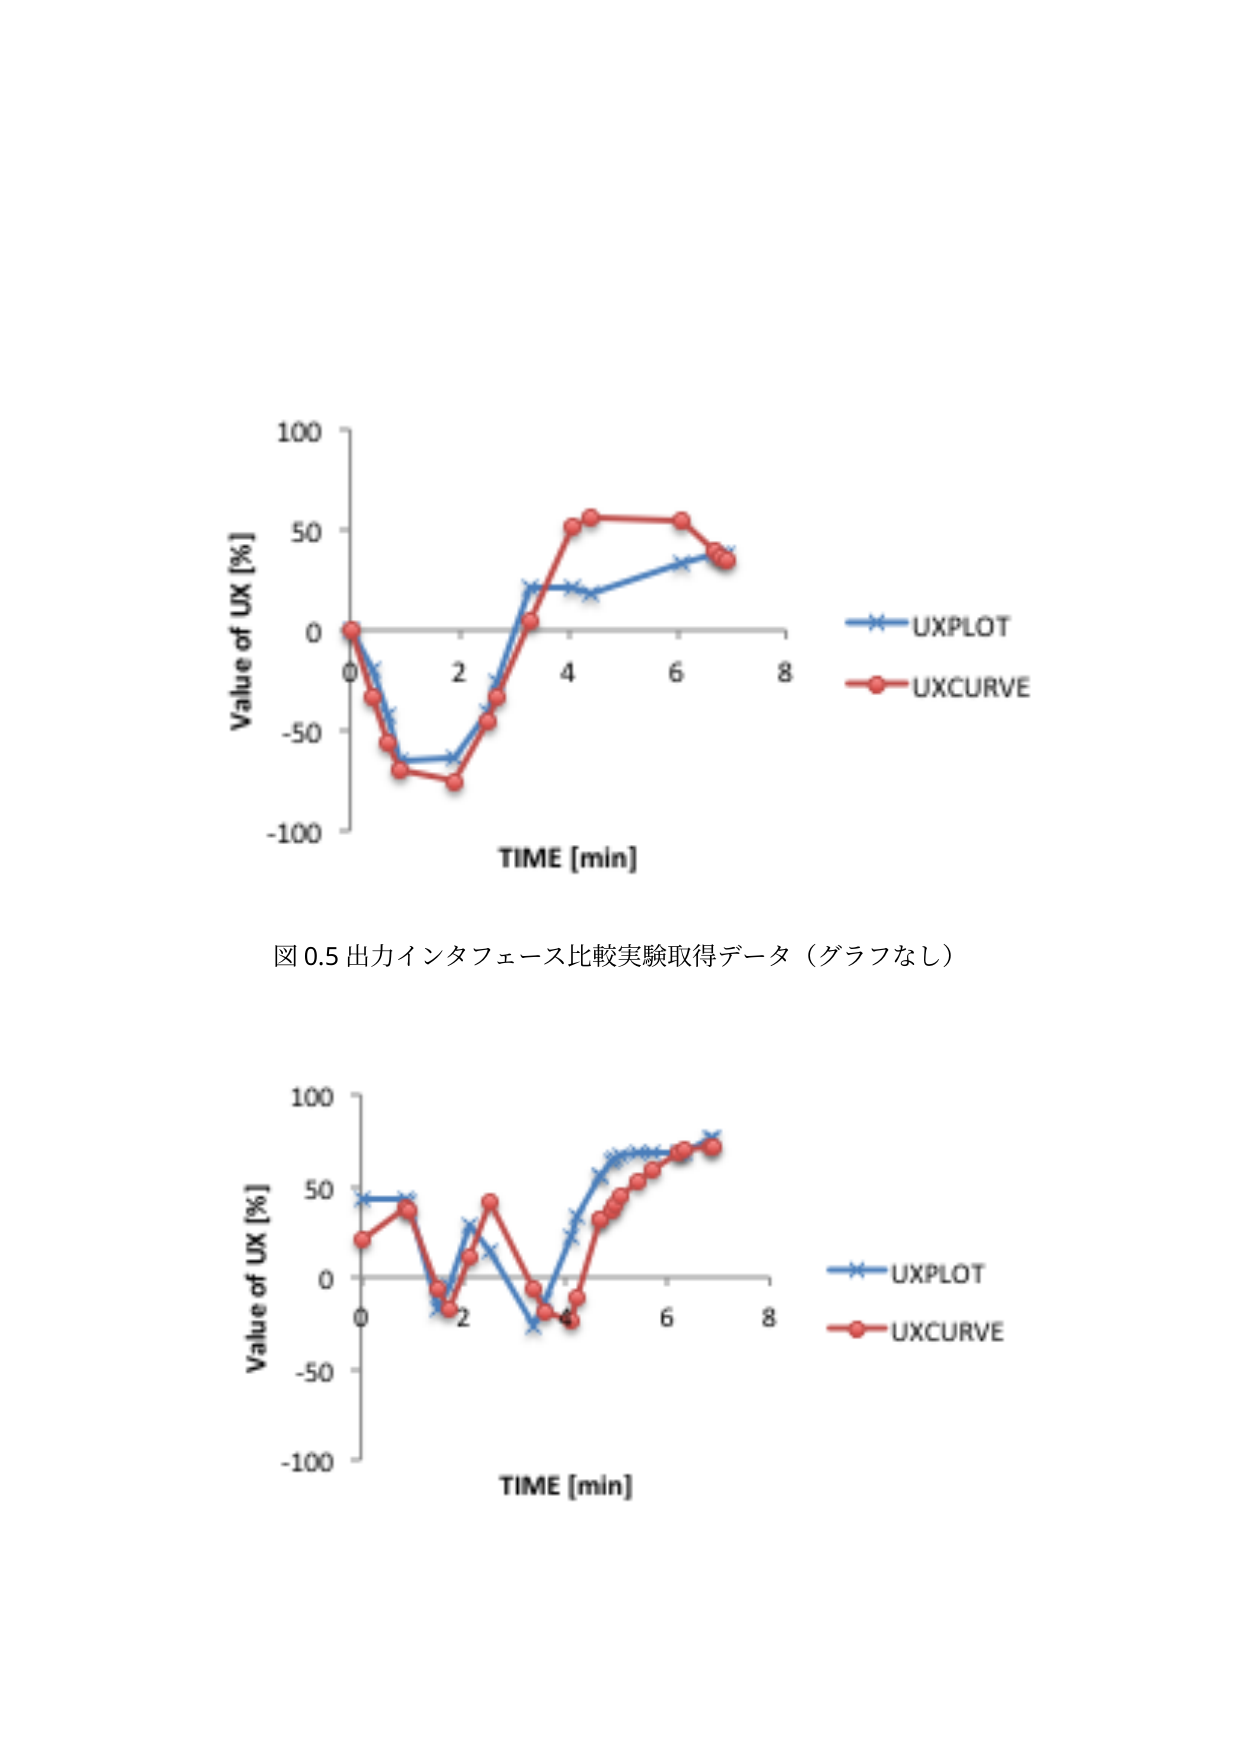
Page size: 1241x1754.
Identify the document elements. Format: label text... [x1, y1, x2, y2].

picture [195, 1058, 1045, 1542]
picture [177, 391, 1073, 917]
text 図0.5 出力インタフェース比較実験取得データ（グラフなし） [177, 933, 1063, 975]
